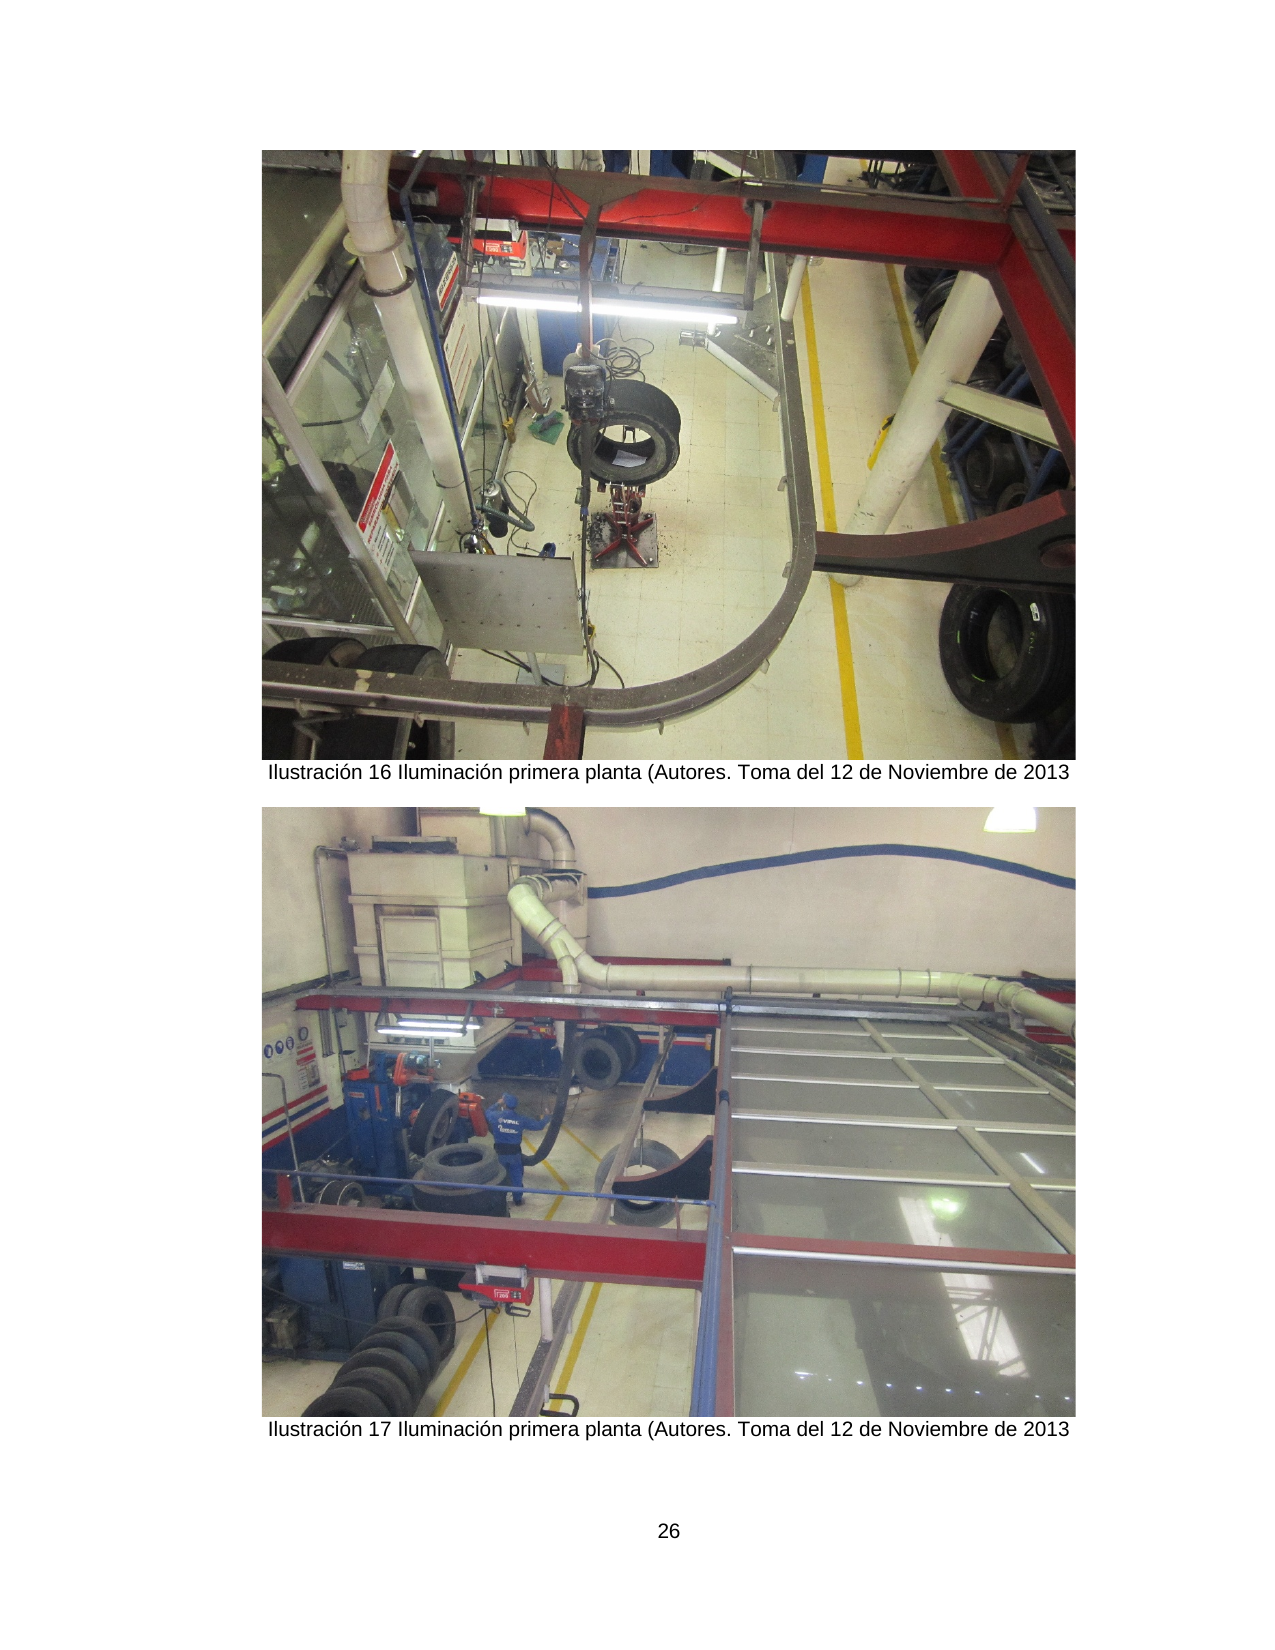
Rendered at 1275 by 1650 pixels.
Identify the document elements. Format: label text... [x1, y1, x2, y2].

picture [261, 807, 1076, 1417]
text Ilustración 16 Iluminación primera planta (Autores. Toma del 12 de Noviembre de 2013 [213, 759, 1125, 783]
text Ilustración 17 Iluminación primera planta (Autores. Toma del 12 de Noviembre de 2013 [213, 1417, 1125, 1441]
picture [261, 150, 1076, 760]
